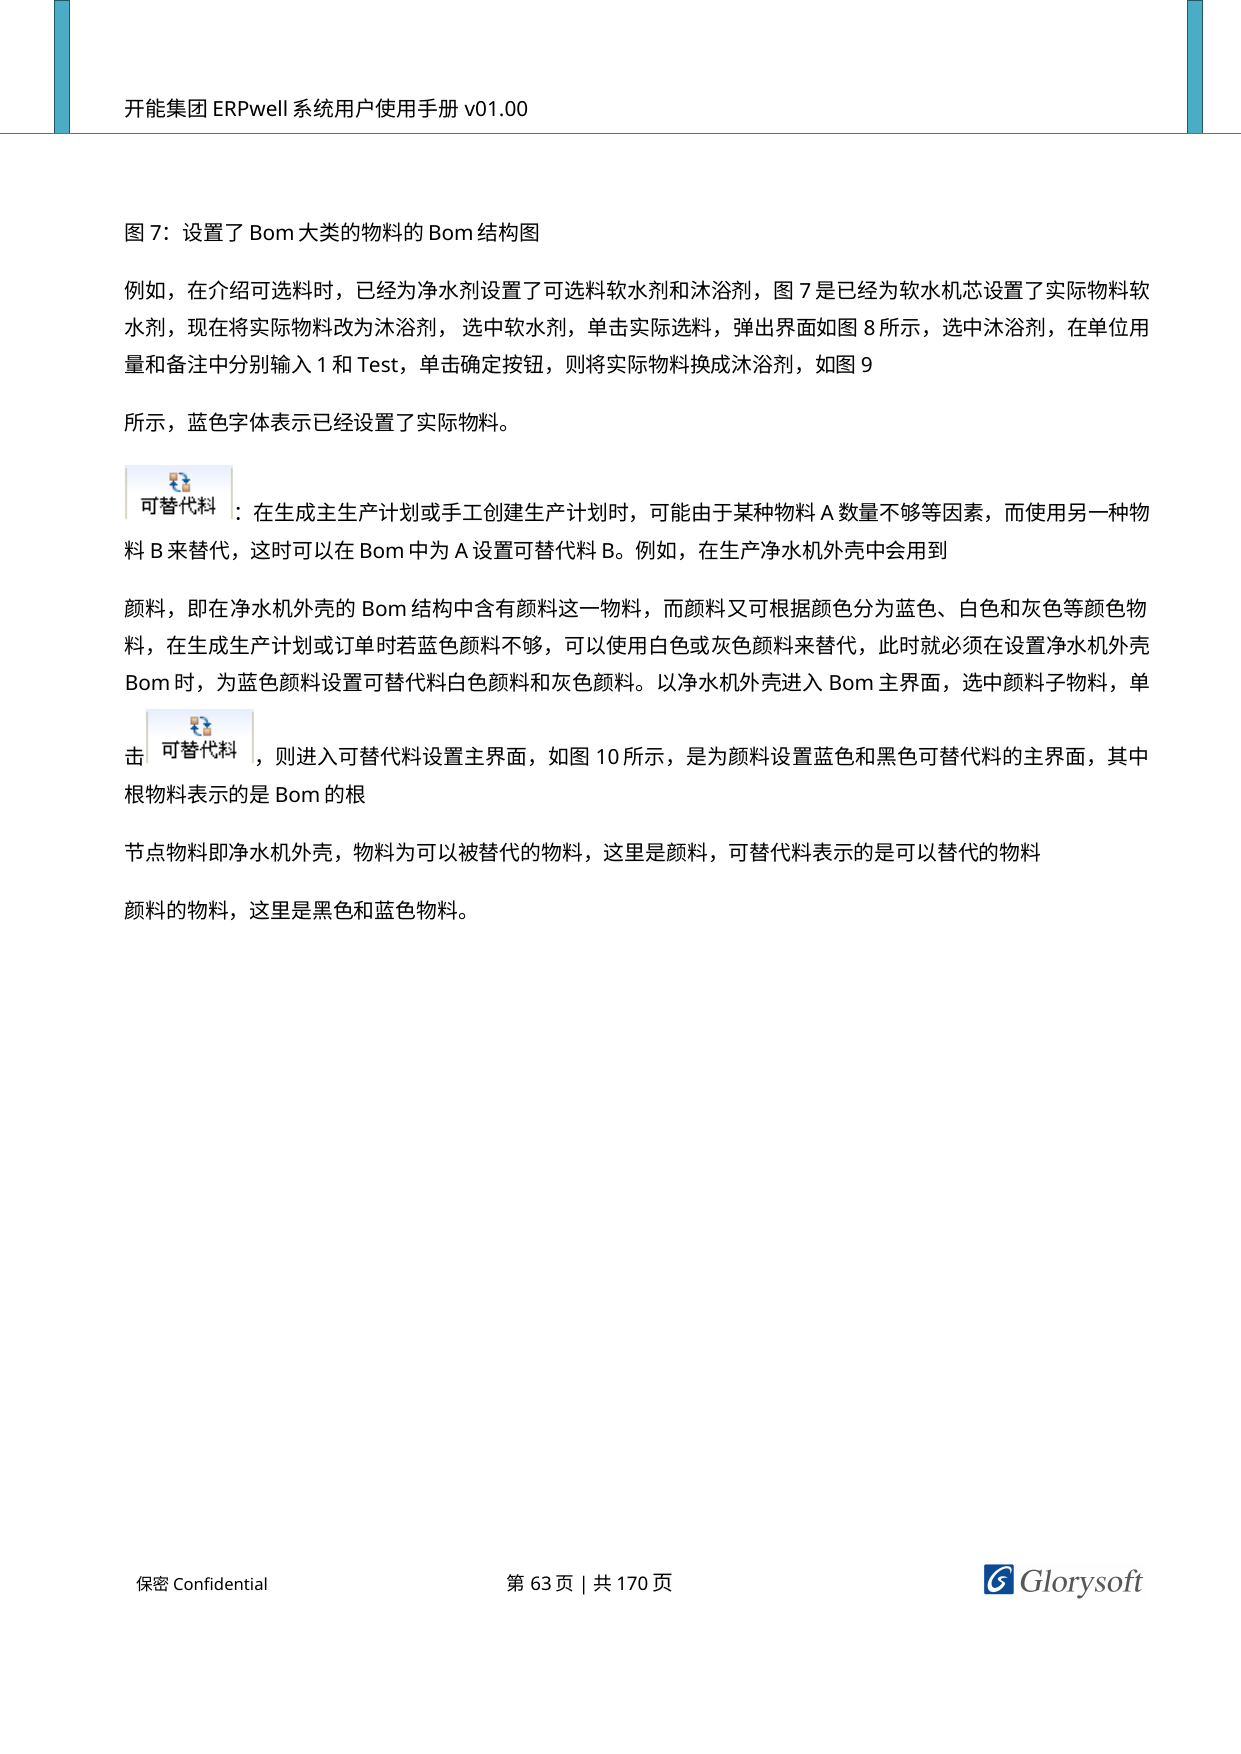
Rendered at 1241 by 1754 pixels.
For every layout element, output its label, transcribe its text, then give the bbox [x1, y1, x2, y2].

text 图7：设置了Bom大类的物料的Bom结构图 [124, 215, 1150, 248]
text 节点物料即净水机外壳，物料为可以被替代的物料，这里是颜料，可替代料表示的是可以替代的物料 [124, 835, 1150, 868]
text ：在生成主生产计划或手工创建生产计划时，可能由于某种物料A数量不够等因素，而使用另一种物料B来替代，这时可以在Bom中为A设置可替代料B。例如，在生产净水机外壳中会用到 [124, 463, 1150, 566]
picture [124, 465, 233, 521]
text 颜料的物料，这里是黑色和蓝色物料。 [124, 893, 1150, 926]
text 所示，蓝色字体表示已经设置了实际物料。 [124, 406, 1150, 438]
picture [981, 1562, 1146, 1600]
text 例如，在介绍可选料时，已经为净水剂设置了可选料软水剂和沐浴剂，图7是已经为软水机芯设置了实际物料软水剂，现在将实际物料改为沐浴剂， 选中软水剂，单击实际选料，弹出界面如图8所示，选中沐浴剂，在单位用量和备注中分别输入1和Test，单击确定按钮，则将实际物料换成沐浴剂，如图9 [124, 273, 1150, 380]
text 颜料，即在净水机外壳的Bom结构中含有颜料这一物料，而颜料又可根据颜色分为蓝色、白色和灰色等颜色物料，在生成生产计划或订单时若蓝色颜料不够，可以使用白色或灰色颜料来替代，此时就必须在设置净水机外壳Bom时，为蓝色颜料设置可替代料白色颜料和灰色颜料。以净水机外壳进入Bom主界面，选中颜料子物料，单击，则进入可替代料设置主界面，如图10所示，是为颜料设置蓝色和黑色可替代料的主界面，其中根物料表示的是Bom的根 [124, 591, 1150, 810]
picture [145, 709, 254, 765]
